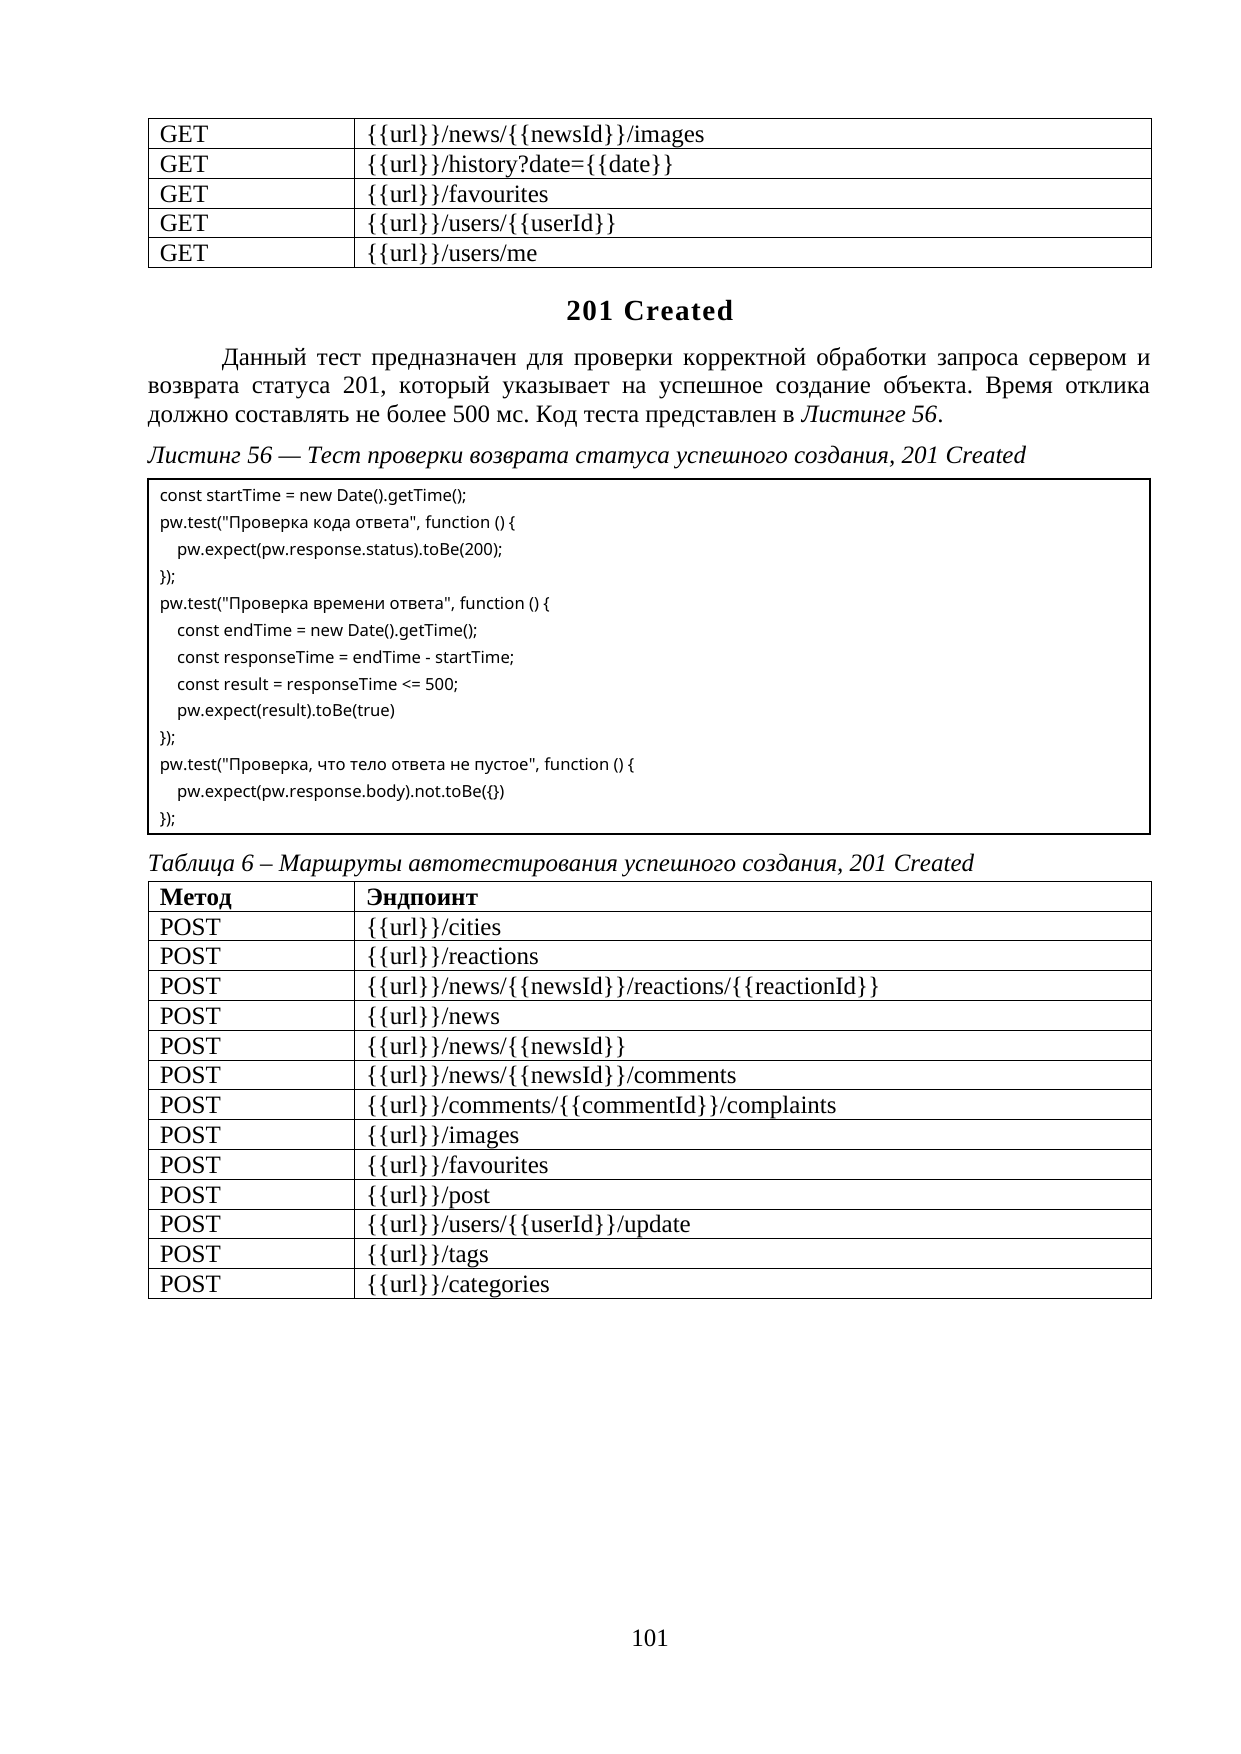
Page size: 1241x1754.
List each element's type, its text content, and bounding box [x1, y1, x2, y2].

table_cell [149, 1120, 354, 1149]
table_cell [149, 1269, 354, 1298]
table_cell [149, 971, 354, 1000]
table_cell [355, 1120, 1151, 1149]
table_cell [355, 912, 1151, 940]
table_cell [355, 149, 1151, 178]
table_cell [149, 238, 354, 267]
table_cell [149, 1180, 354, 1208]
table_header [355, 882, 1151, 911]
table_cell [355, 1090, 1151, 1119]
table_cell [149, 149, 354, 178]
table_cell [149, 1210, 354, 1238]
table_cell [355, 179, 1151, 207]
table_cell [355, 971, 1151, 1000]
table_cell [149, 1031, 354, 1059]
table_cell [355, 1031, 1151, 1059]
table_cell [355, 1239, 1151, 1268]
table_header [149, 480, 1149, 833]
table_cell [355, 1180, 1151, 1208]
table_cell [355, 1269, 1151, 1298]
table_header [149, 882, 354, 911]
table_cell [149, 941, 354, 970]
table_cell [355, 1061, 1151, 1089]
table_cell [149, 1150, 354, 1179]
list Таблица 6 – Маршруты автотестирования успешного создания, 201 Created [148, 848, 1152, 877]
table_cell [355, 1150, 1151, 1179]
subtitle 201 Created [148, 293, 1152, 327]
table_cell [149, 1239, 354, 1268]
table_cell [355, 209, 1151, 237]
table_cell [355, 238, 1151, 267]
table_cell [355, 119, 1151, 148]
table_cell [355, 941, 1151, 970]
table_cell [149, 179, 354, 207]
text Данный тест предназначен для проверки корректной обработки запроса сервером и возврата статуса 201, который указывает на успешное создание объекта. Время отклика должно составлять не более 500 мс. Код теста представлен в Листинге 56. [148, 342, 1152, 428]
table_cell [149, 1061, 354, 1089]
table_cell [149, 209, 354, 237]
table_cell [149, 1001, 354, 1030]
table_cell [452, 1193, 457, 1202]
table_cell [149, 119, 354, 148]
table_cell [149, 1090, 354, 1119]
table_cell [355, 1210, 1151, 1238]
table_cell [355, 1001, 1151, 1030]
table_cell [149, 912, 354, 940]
list Листинг 56 — Тест проверки возврата статуса успешного создания, 201 Created [148, 441, 1152, 469]
